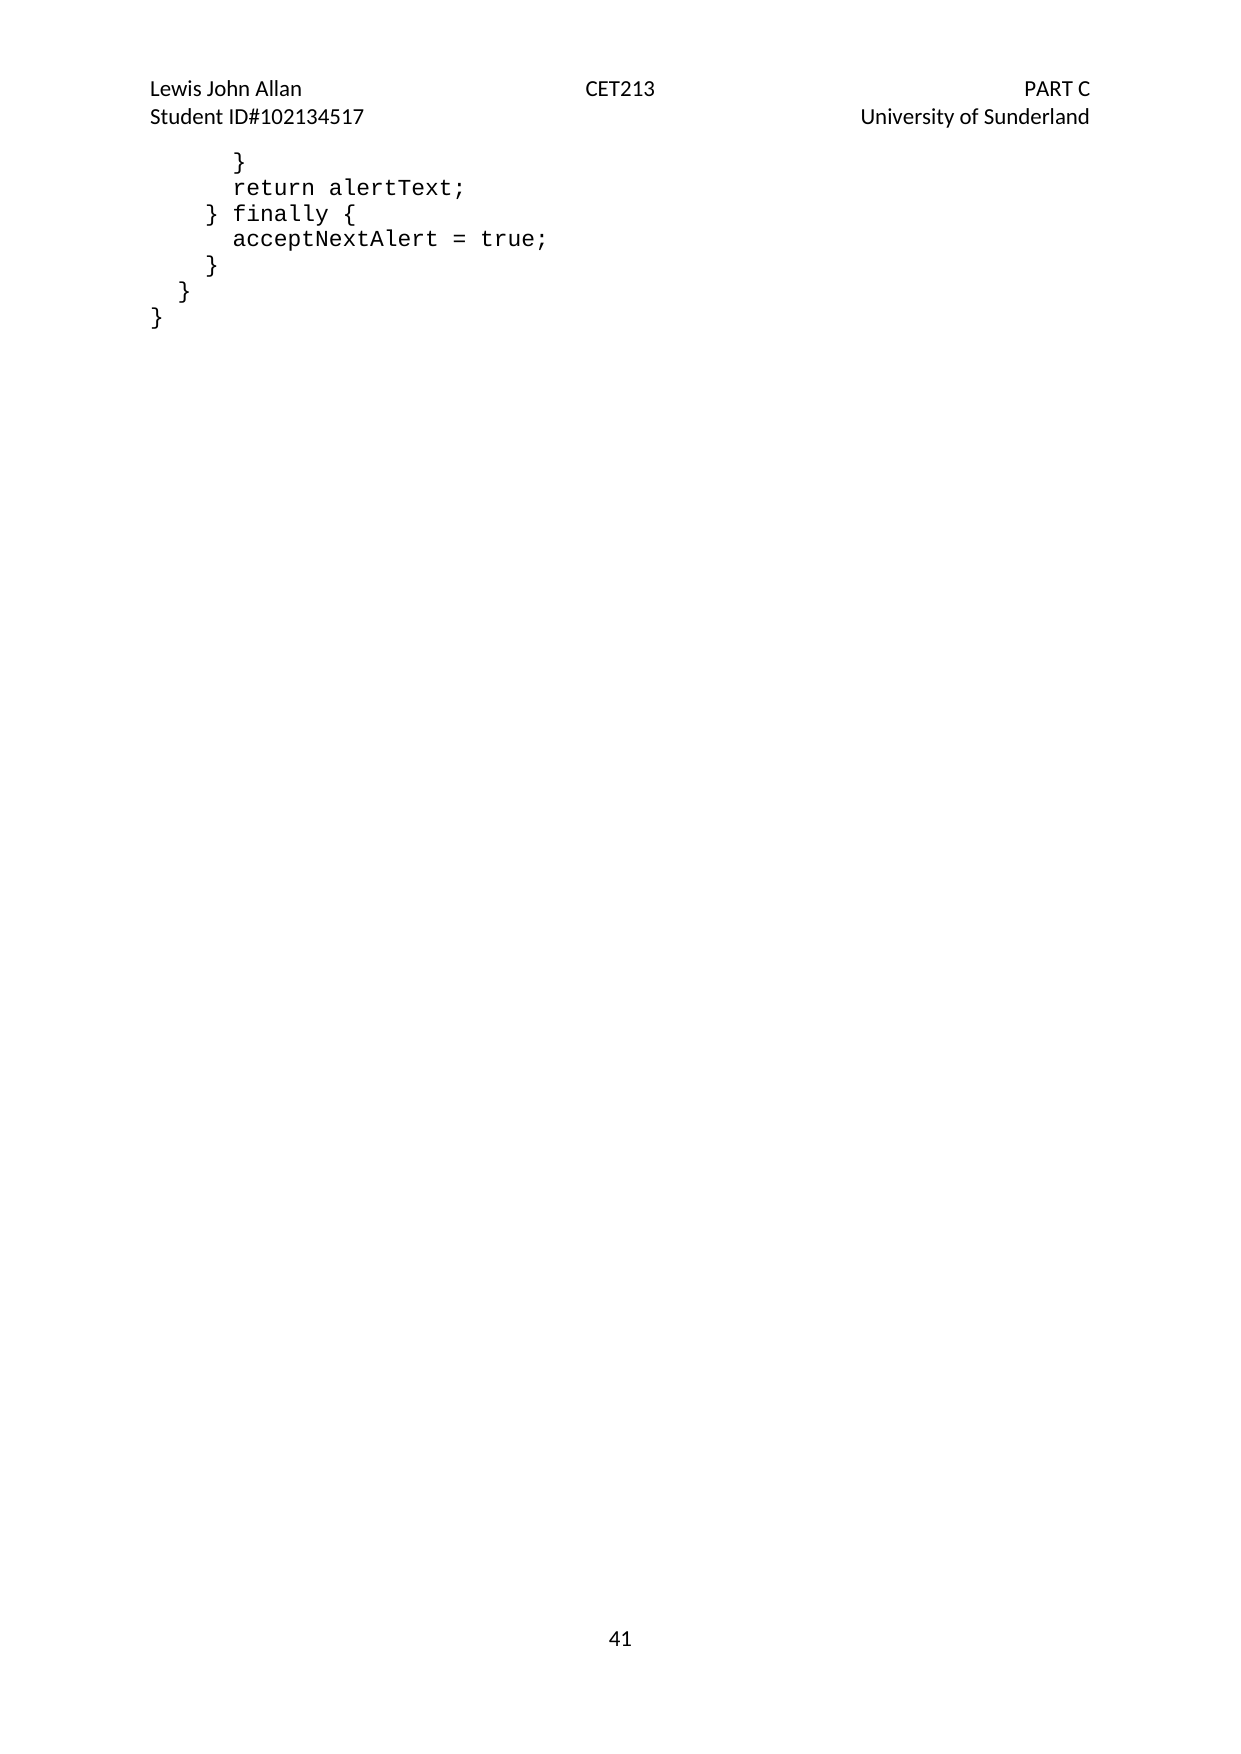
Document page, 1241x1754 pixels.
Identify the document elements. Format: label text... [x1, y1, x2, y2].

text } [150, 306, 1090, 332]
text } [150, 254, 1090, 280]
text } [150, 150, 1090, 176]
text } finally { [150, 202, 1090, 228]
text return alertText; [150, 176, 1090, 202]
text } [150, 280, 1090, 306]
text acceptNextAlert = true; [150, 228, 1090, 254]
